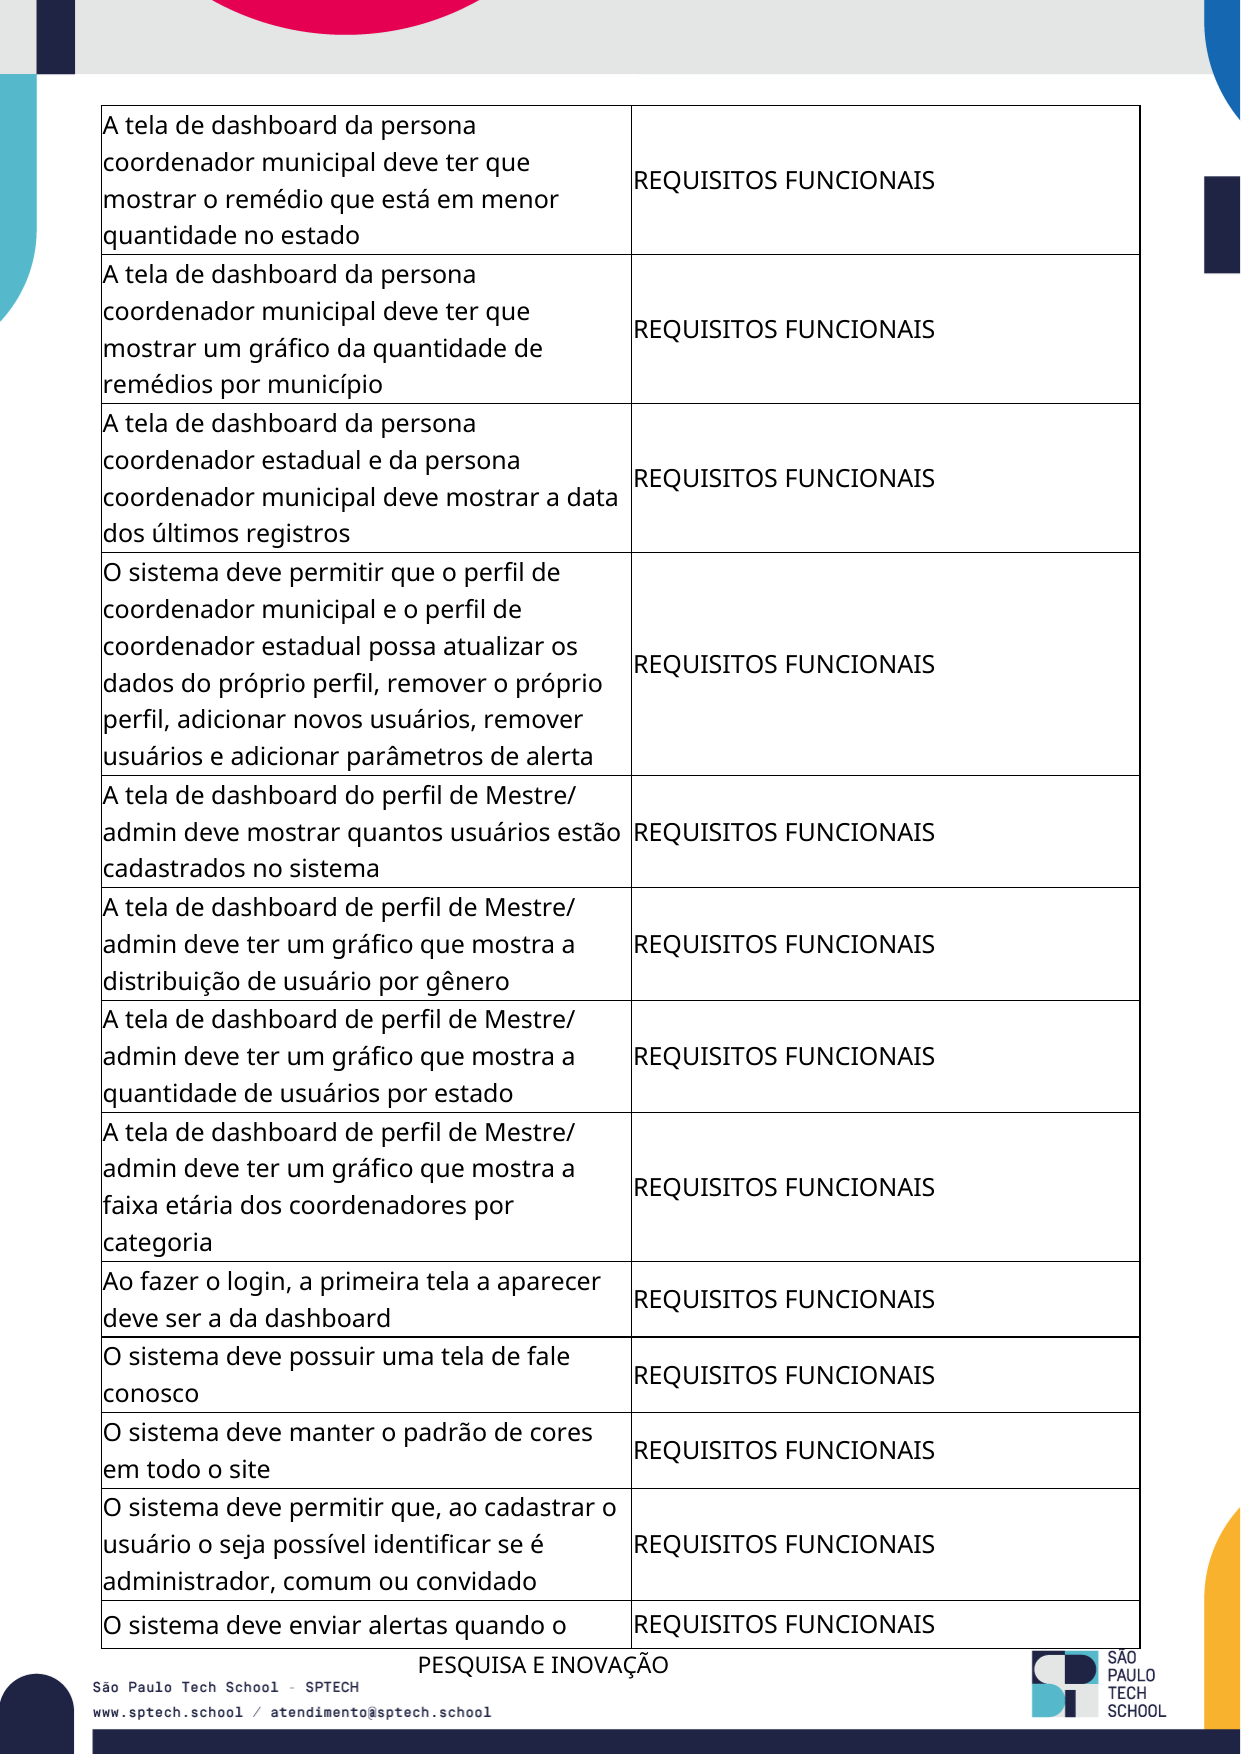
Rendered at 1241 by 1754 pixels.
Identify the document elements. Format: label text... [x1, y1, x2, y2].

table_cell A tela de dashboard do perfil de Mestre/ admin deve mostrar quantos usuários estão cadastrados no sistema [102, 776, 631, 887]
table_cell A tela de dashboard de perfil de Mestre/ admin deve ter um gráfico que mostra a quantidade de usuários por estado [102, 1001, 631, 1112]
table_cell REQUISITOS FUNCIONAIS [632, 1001, 1139, 1112]
table_cell REQUISITOS FUNCIONAIS [632, 1338, 1139, 1412]
table_cell A tela de dashboard da persona coordenador estadual e da persona coordenador municipal deve mostrar a data dos últimos registros [102, 404, 631, 552]
table_cell Ao fazer o login, a primeira tela a aparecer deve ser a da dashboard [102, 1262, 631, 1336]
table_cell REQUISITOS FUNCIONAIS [632, 1113, 1139, 1261]
table_cell REQUISITOS FUNCIONAIS [632, 1489, 1139, 1600]
table_cell O sistema deve permitir que, ao cadastrar o usuário o seja possível identificar se é administrador, comum ou convidado [102, 1489, 631, 1600]
table_cell A tela de dashboard da persona coordenador municipal deve ter que mostrar um gráfico da quantidade de remédios por município [102, 255, 631, 403]
table_cell REQUISITOS FUNCIONAIS [632, 776, 1139, 887]
table_cell REQUISITOS FUNCIONAIS [632, 1262, 1139, 1336]
table_cell A tela de dashboard da persona coordenador municipal deve ter que mostrar o remédio que está em menor quantidade no estado [102, 106, 631, 254]
table_cell A tela de dashboard de perfil de Mestre/ admin deve ter um gráfico que mostra a distribuição de usuário por gênero [102, 888, 631, 999]
table_cell REQUISITOS FUNCIONAIS [632, 553, 1139, 775]
table_cell REQUISITOS FUNCIONAIS [632, 255, 1139, 403]
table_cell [632, 106, 1139, 254]
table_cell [632, 1601, 1139, 1648]
table_cell REQUISITOS FUNCIONAIS [632, 404, 1139, 552]
table_cell REQUISITOS FUNCIONAIS [632, 1413, 1139, 1487]
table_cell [102, 1601, 631, 1648]
table_cell A tela de dashboard de perfil de Mestre/ admin deve ter um gráfico que mostra a faixa etária dos coordenadores por categoria [102, 1113, 631, 1261]
table_cell REQUISITOS FUNCIONAIS [632, 888, 1139, 999]
picture [0, 0, 1241, 1754]
table_cell O sistema deve permitir que o perfil de coordenador municipal e o perfil de coordenador estadual possa atualizar os dados do próprio perfil, remover o próprio perfil, adicionar novos usuários, remover usuários e adicionar parâmetros de alerta [102, 553, 631, 775]
table_cell O sistema deve possuir uma tela de fale conosco [102, 1338, 631, 1412]
table_cell O sistema deve manter o padrão de cores em todo o site [102, 1413, 631, 1487]
